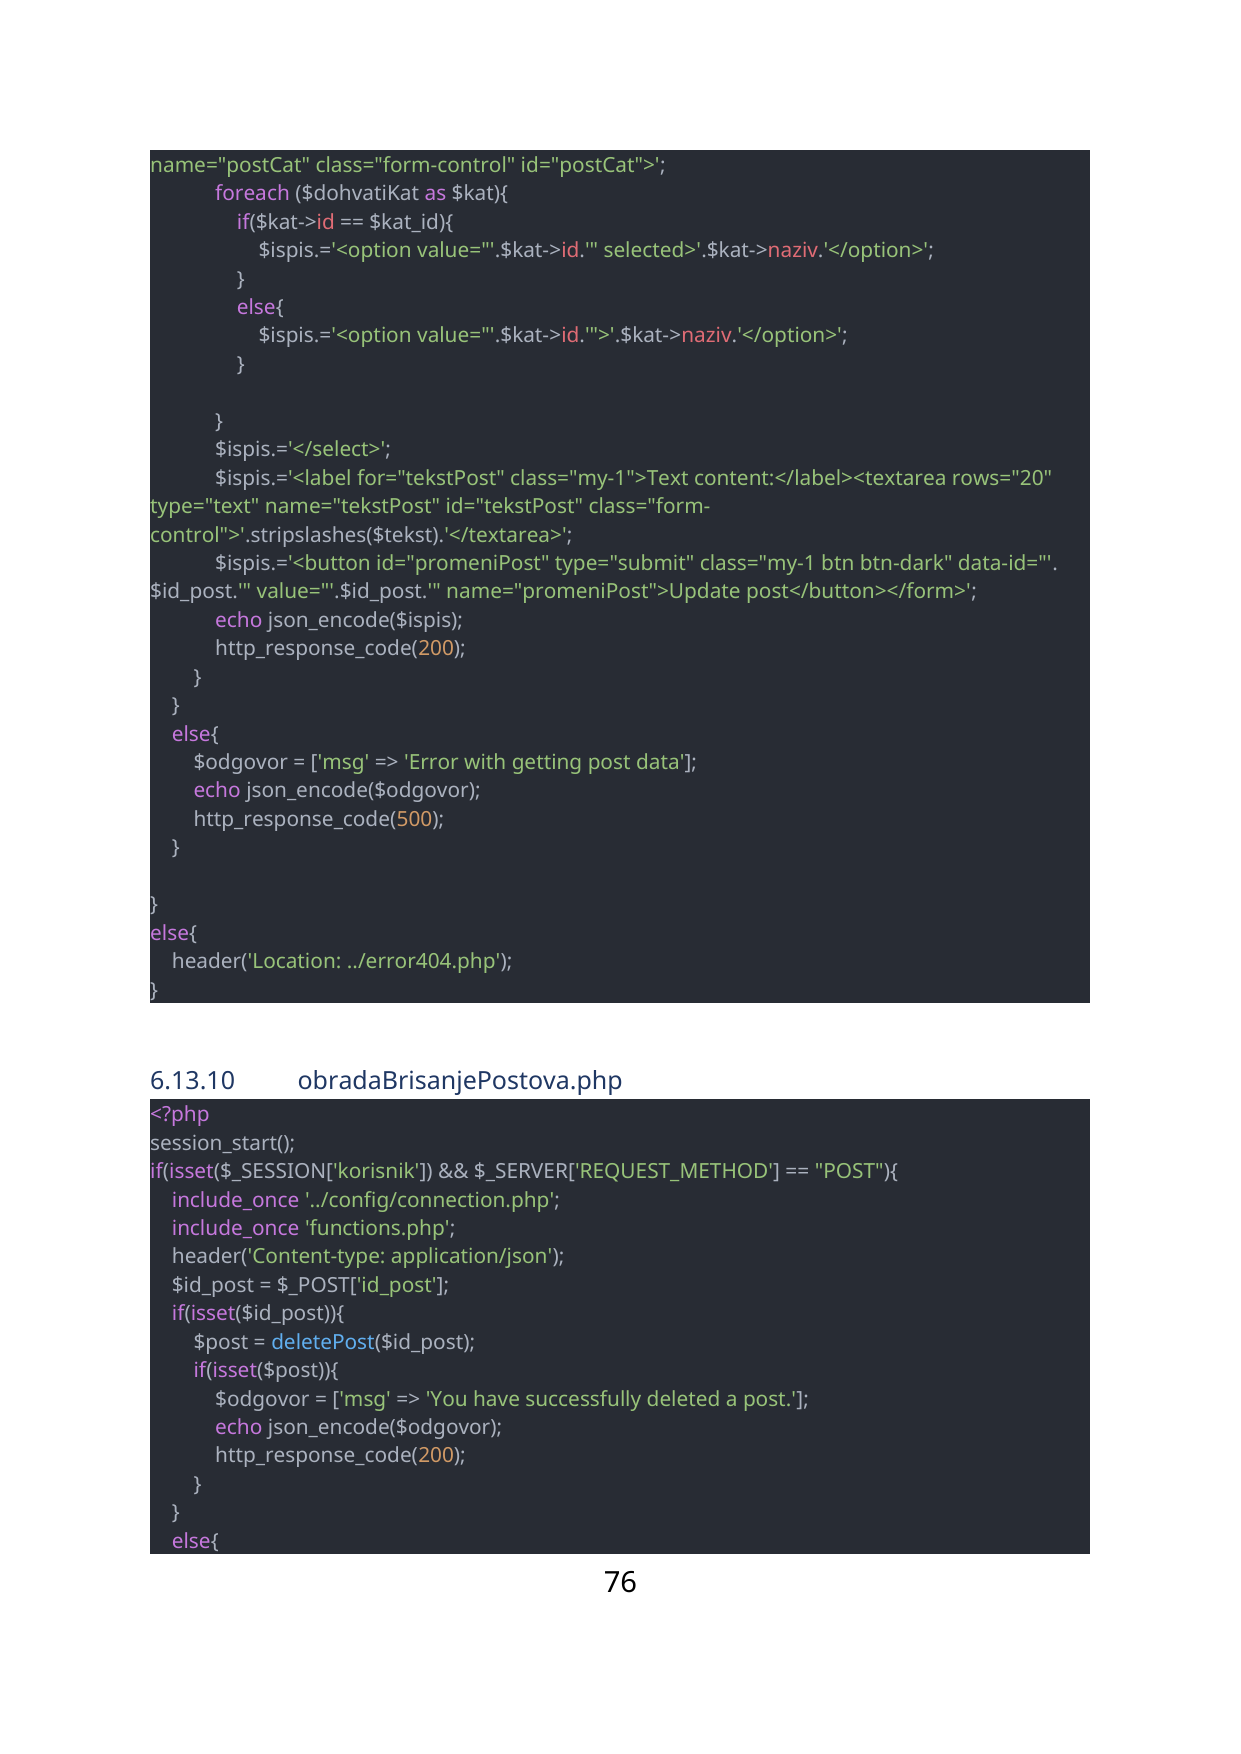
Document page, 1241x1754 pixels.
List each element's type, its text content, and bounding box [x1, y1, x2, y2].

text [150, 1099, 1090, 1554]
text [150, 150, 1090, 1003]
subtitle obradaBrisanjePostova.php [150, 1063, 1090, 1097]
